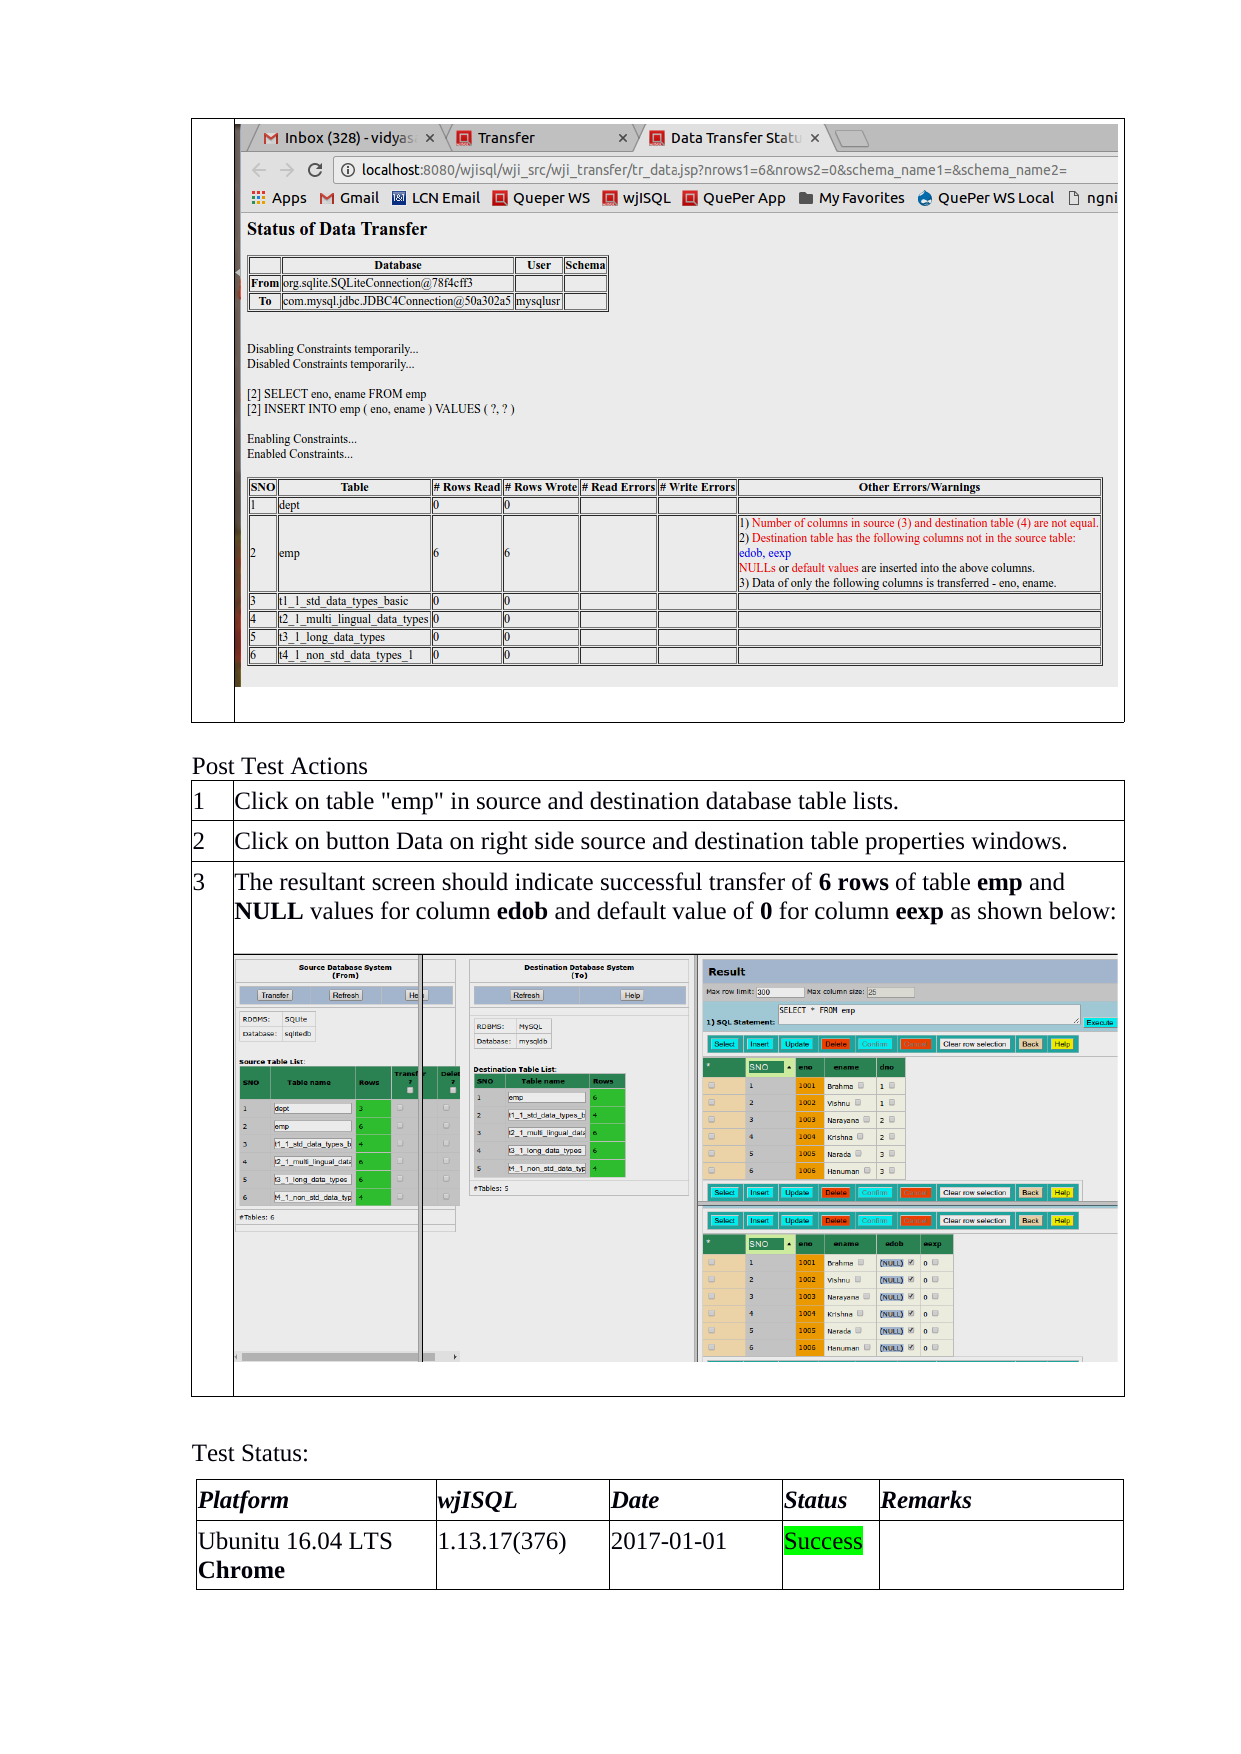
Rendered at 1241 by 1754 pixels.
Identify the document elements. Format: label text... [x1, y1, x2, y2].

table_cell Ubunitu 16.04 LTS Chrome [197, 1521, 436, 1589]
table_header Status [783, 1480, 879, 1520]
text Post Test Actions [118, 751, 1122, 779]
table_cell Success [783, 1521, 879, 1589]
table_cell 3 [192, 862, 233, 1396]
picture [234, 953, 1118, 1362]
table_cell 2017-01-01 [610, 1521, 782, 1589]
text Test Status: [118, 1438, 1122, 1467]
table_header Date [610, 1480, 782, 1520]
table_header Platform [197, 1480, 436, 1520]
table_header Remarks [880, 1480, 1123, 1520]
picture [235, 124, 1118, 687]
table_cell The resultant screen should indicate successful transfer of 6 rows of table emp and NULL values for column edob and default value of 0 for column eexp as shown below: [234, 862, 1124, 1396]
table_cell 1.13.17(376) [437, 1521, 609, 1589]
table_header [235, 119, 1124, 721]
table_header wjISQL [437, 1480, 609, 1520]
table_header Click on table "emp" in source and destination database table lists. [234, 781, 1124, 820]
table_cell Click on button Data on right side source and destination table properties windows. [234, 821, 1124, 861]
table_header 1 [192, 119, 234, 721]
table_cell [880, 1521, 1123, 1589]
table_header 1 [192, 781, 233, 820]
table_cell 2 [192, 821, 233, 861]
